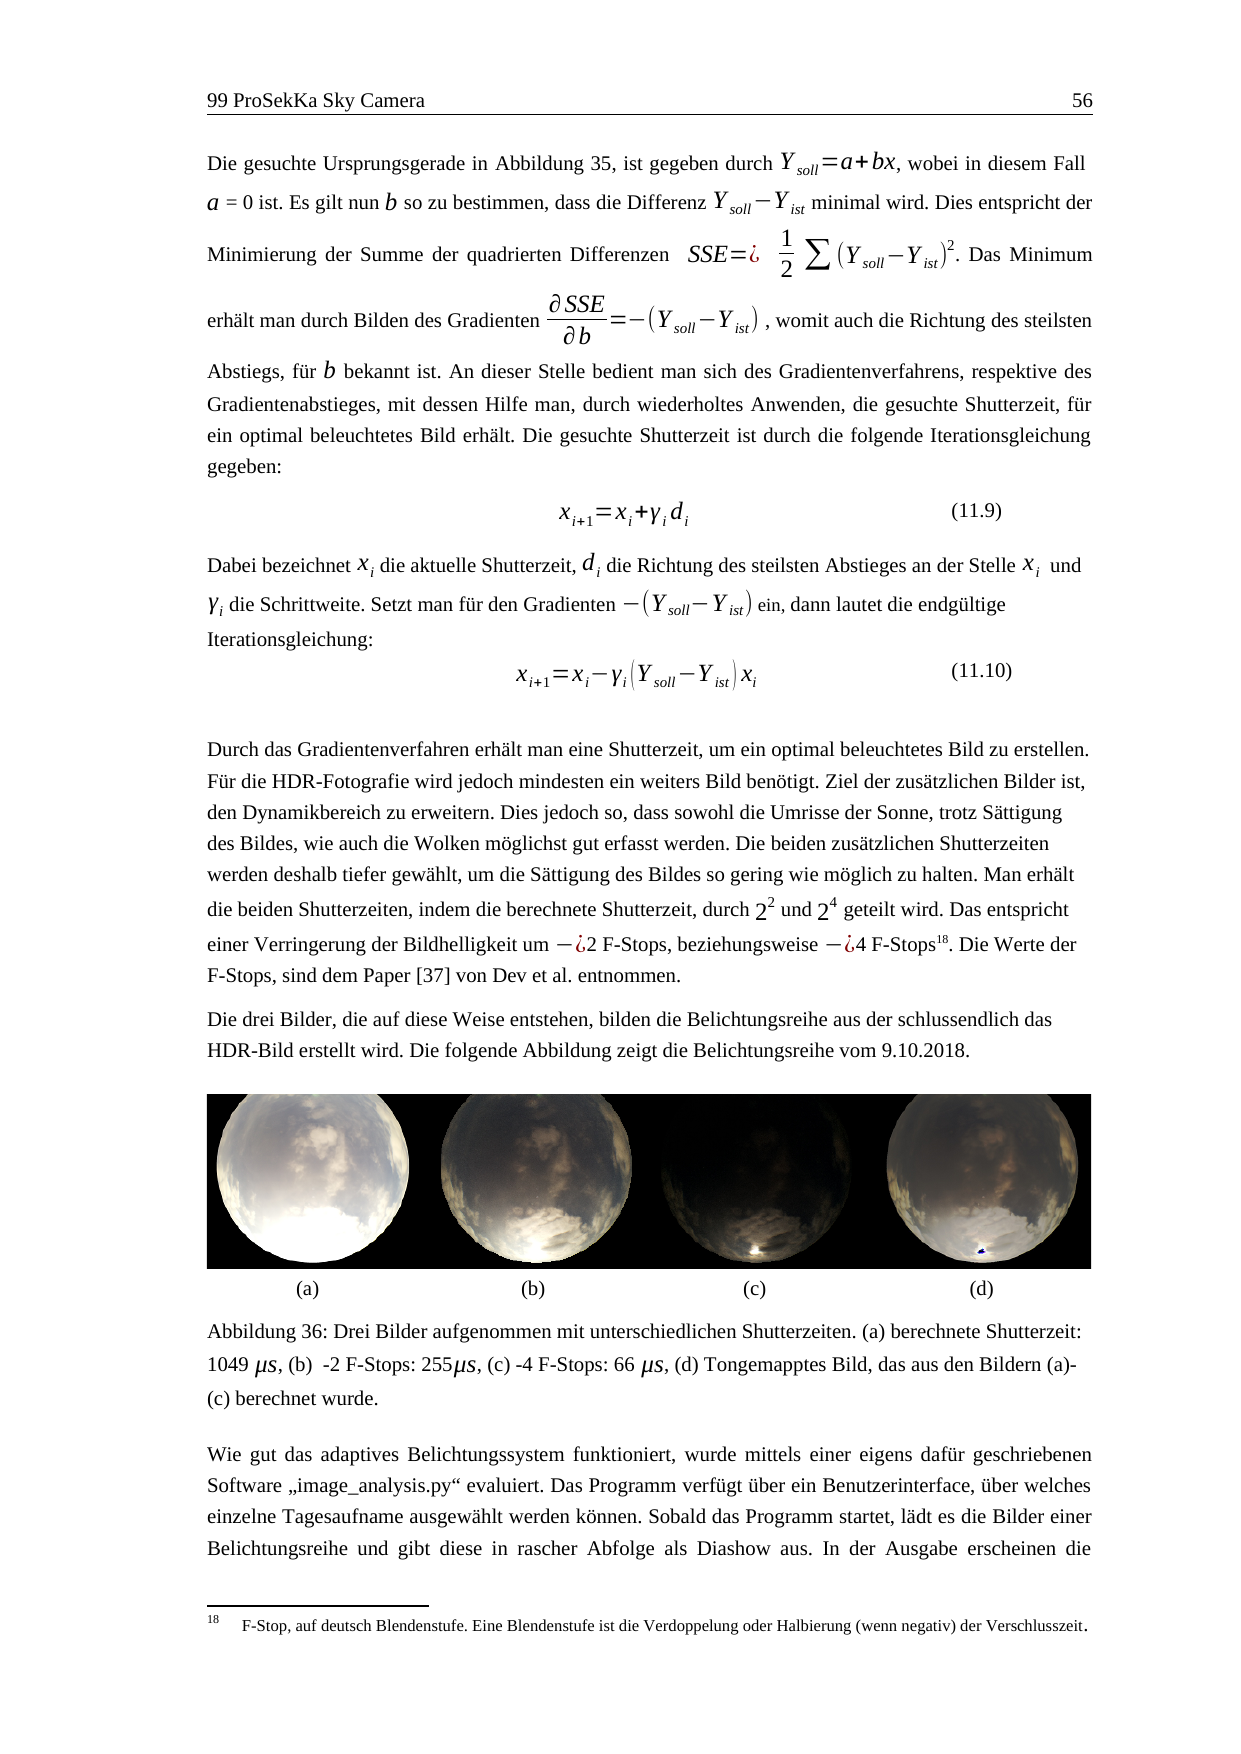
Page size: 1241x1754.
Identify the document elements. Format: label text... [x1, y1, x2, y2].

picture [206, 1094, 1092, 1269]
text Die drei Bilder, die auf diese Weise entstehen, bilden die Belichtungsreihe aus der schlussendlich das HDR-Bild erstellt wird. Die folgende Abbildung zeigt die Belichtungsreihe vom 9.10.2018. [207, 1007, 1093, 1062]
text Dabei bezeichnet die aktuelle Shutterzeit, die Richtung des steilsten Abstieges an der Stelle und die Schrittweite. Setzt man für den Gradienten ein, dann lautet die endgültige Iterationsgleichung: [207, 549, 1093, 651]
list (b) (c) (d) [296, 1276, 1093, 1300]
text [207, 1442, 1093, 1559]
table_header [206, 658, 951, 700]
table_header [206, 498, 951, 537]
text Durch das Gradientenverfahren erhält man eine Shutterzeit, um ein optimal beleuchtetes Bild zu erstellen. Für die HDR-Fotografie wird jedoch mindesten ein weiters Bild benötigt. Ziel der zusätzlichen Bilder ist, den Dynamikbereich zu erweitern. Dies jedoch so, dass sowohl die Umrisse der Sonne, trotz Sättigung des Bildes, wie auch die Wolken möglichst gut erfasst werden. Die beiden zusätzlichen Shutterzeiten werden deshalb tiefer gewählt, um die Sättigung des Bildes so gering wie möglich zu halten. Man erhält die beiden Shutterzeiten, indem die berechnete Shutterzeit, durch und geteilt wird. Das entspricht einer Verringerung der Bildhelligkeit um 2 F-Stops, beziehungsweise 4 F-Stops. Die Werte der F-Stops, sind dem Paper [37] von Dev et al. entnommen. [207, 737, 1093, 987]
text Die gesuchte Ursprungsgerade in Abbildung 34, ist gegeben durch , wobei in diesem Fall = 0 ist. Es gilt nun so zu bestimmen, dass die Differenz minimal wird. Dies entspricht der Minimierung der Summe der quadrierten Differenzen . Das Minimum erhält man durch Bilden des Gradienten , womit auch die Richtung des steilsten Abstiegs, für bekannt ist. An dieser Stelle bedient man sich des Gradientenverfahrens, respektive des Gradientenabstieges, mit dessen Hilfe man, durch wiederholtes Anwenden, die gesuchte Shutterzeit, für ein optimal beleuchtetes Bild erhält. Die gesuchte Shutterzeit ist durch die folgende Iterationsgleichung gegeben: [207, 148, 1093, 478]
text Abbildung 36: Drei Bilder aufgenommen mit unterschiedlichen Shutterzeiten. (a) berechnete Shutterzeit: 1049 , (b) -2 F-Stops: 255, (c) -4 F-Stops: 66 , (d) Tongemapptes Bild, das aus den Bildern (a)-(c) berechnet wurde. [207, 1319, 1093, 1409]
